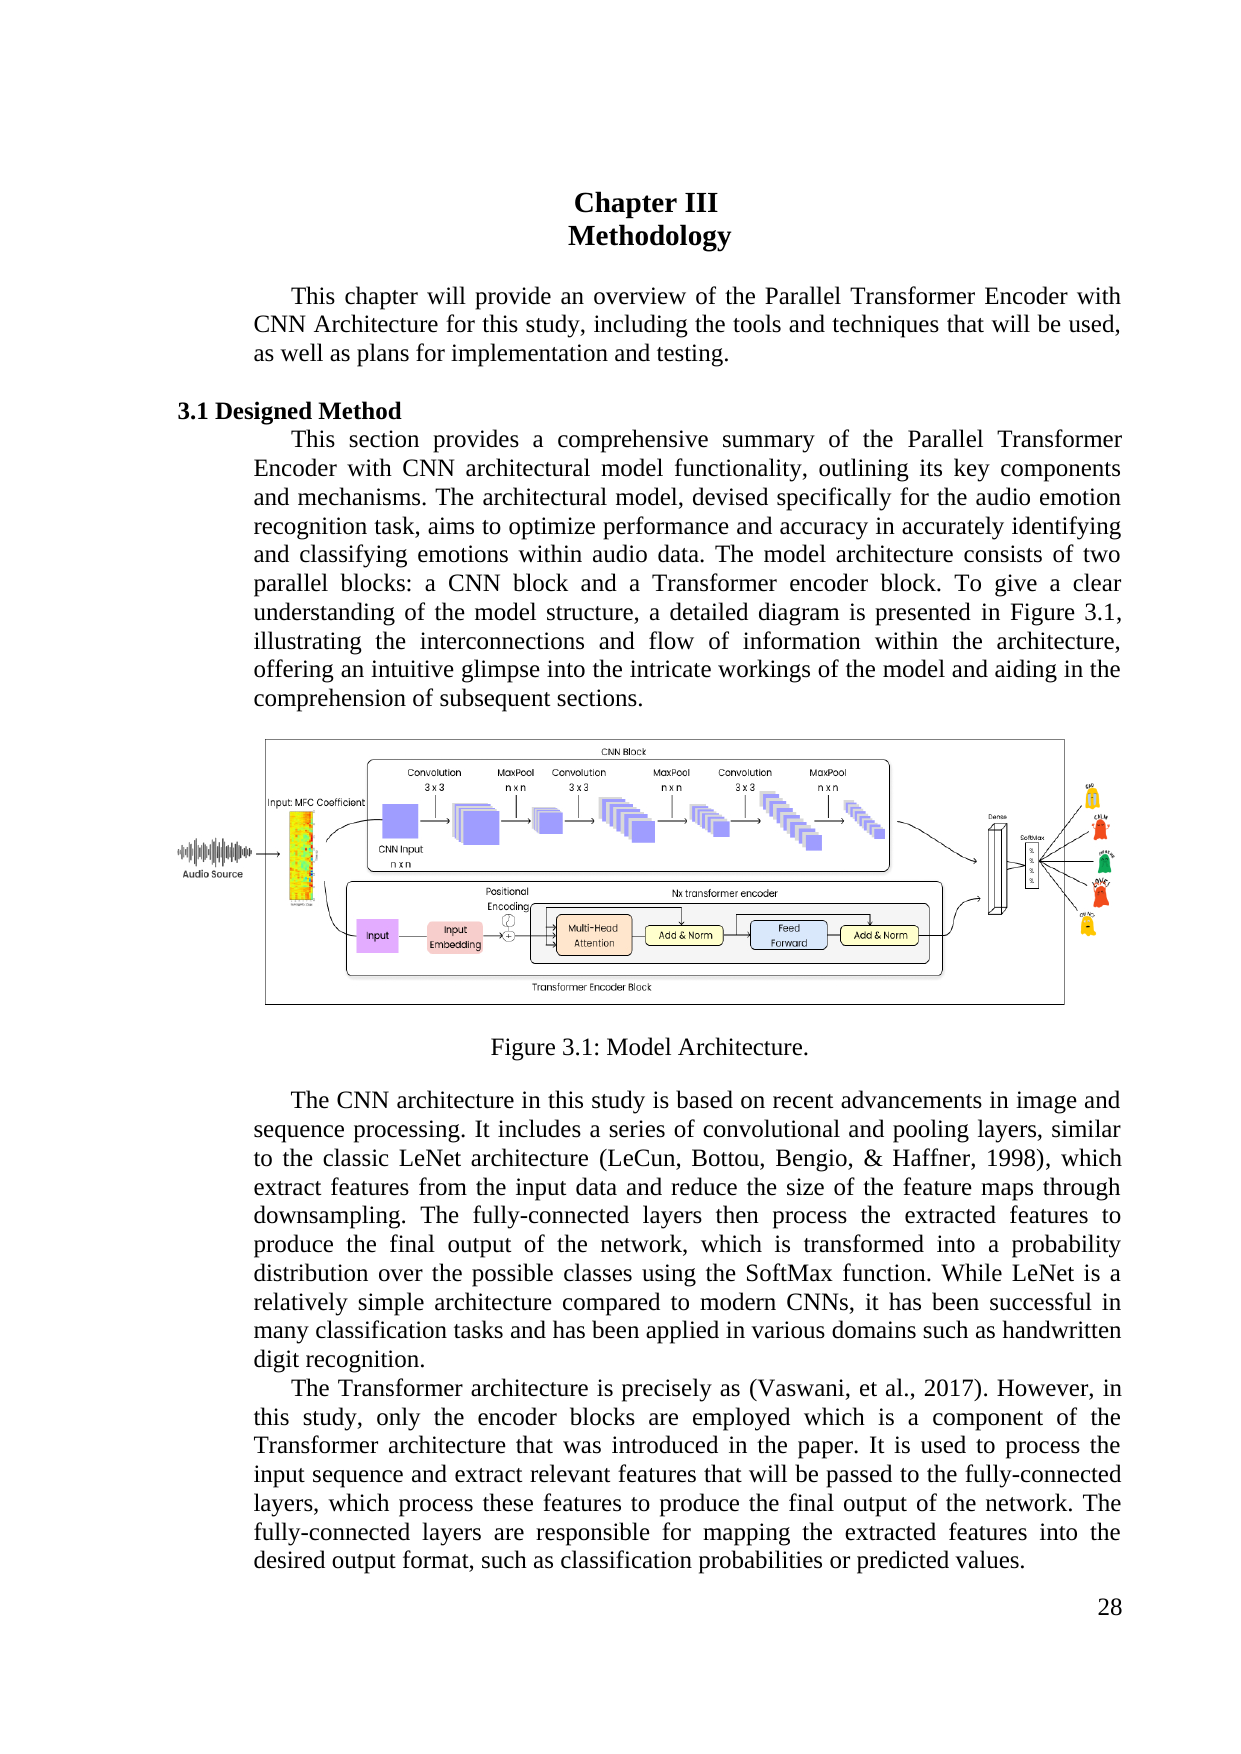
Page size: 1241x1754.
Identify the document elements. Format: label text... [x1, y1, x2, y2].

text The Transformer architecture is precisely as. However, in this study, only the encoder blocks are employed which is a component of the Transformer architecture that was introduced in the paper. It is used to process the input sequence and extract relevant features that will be passed to the fully-connected layers, which process these features to produce the final output of the network. The fully-connected layers are responsible for mapping the extracted features into the desired output format, such as classification probabilities or predicted values. [253, 1373, 1122, 1574]
text Figure 3.1: Model Architecture. [177, 1032, 1122, 1061]
subtitle Designed Method [177, 396, 1122, 424]
picture [177, 737, 1117, 1007]
text This section provides a comprehensive summary of the Parallel Transformer Encoder with CNN architectural model functionality, outlining its key components and mechanisms. The architectural model, devised specifically for the audio emotion recognition task, aims to optimize performance and accuracy in accurately identifying and classifying emotions within audio data. The model architecture consists of two parallel blocks: a CNN block and a Transformer encoder block. To give a clear understanding of the model structure, a detailed diagram is presented in Figure 3.1, illustrating the interconnections and flow of information within the architecture, offering an intuitive glimpse into the intricate workings of the model and aiding in the comprehension of subsequent sections. [253, 424, 1122, 712]
text The CNN architecture in this study is based on recent advancements in image and sequence processing. It includes a series of convolutional and pooling layers, similar to the classic LeNet architecture, which extract features from the input data and reduce the size of the feature maps through downsampling. The fully-connected layers then process the extracted features to produce the final output of the network, which is transformed into a probability distribution over the possible classes using the SoftMax function. While LeNet is a relatively simple architecture compared to modern CNNs, it has been successful in many classification tasks and has been applied in various domains such as handwritten digit recognition. [253, 1086, 1122, 1373]
subtitle Chapter III Methodology [177, 185, 1122, 252]
text This chapter will provide an overview of the Parallel Transformer Encoder with CNN Architecture for this study, including the tools and techniques that will be used, as well as plans for implementation and testing. [253, 281, 1122, 367]
